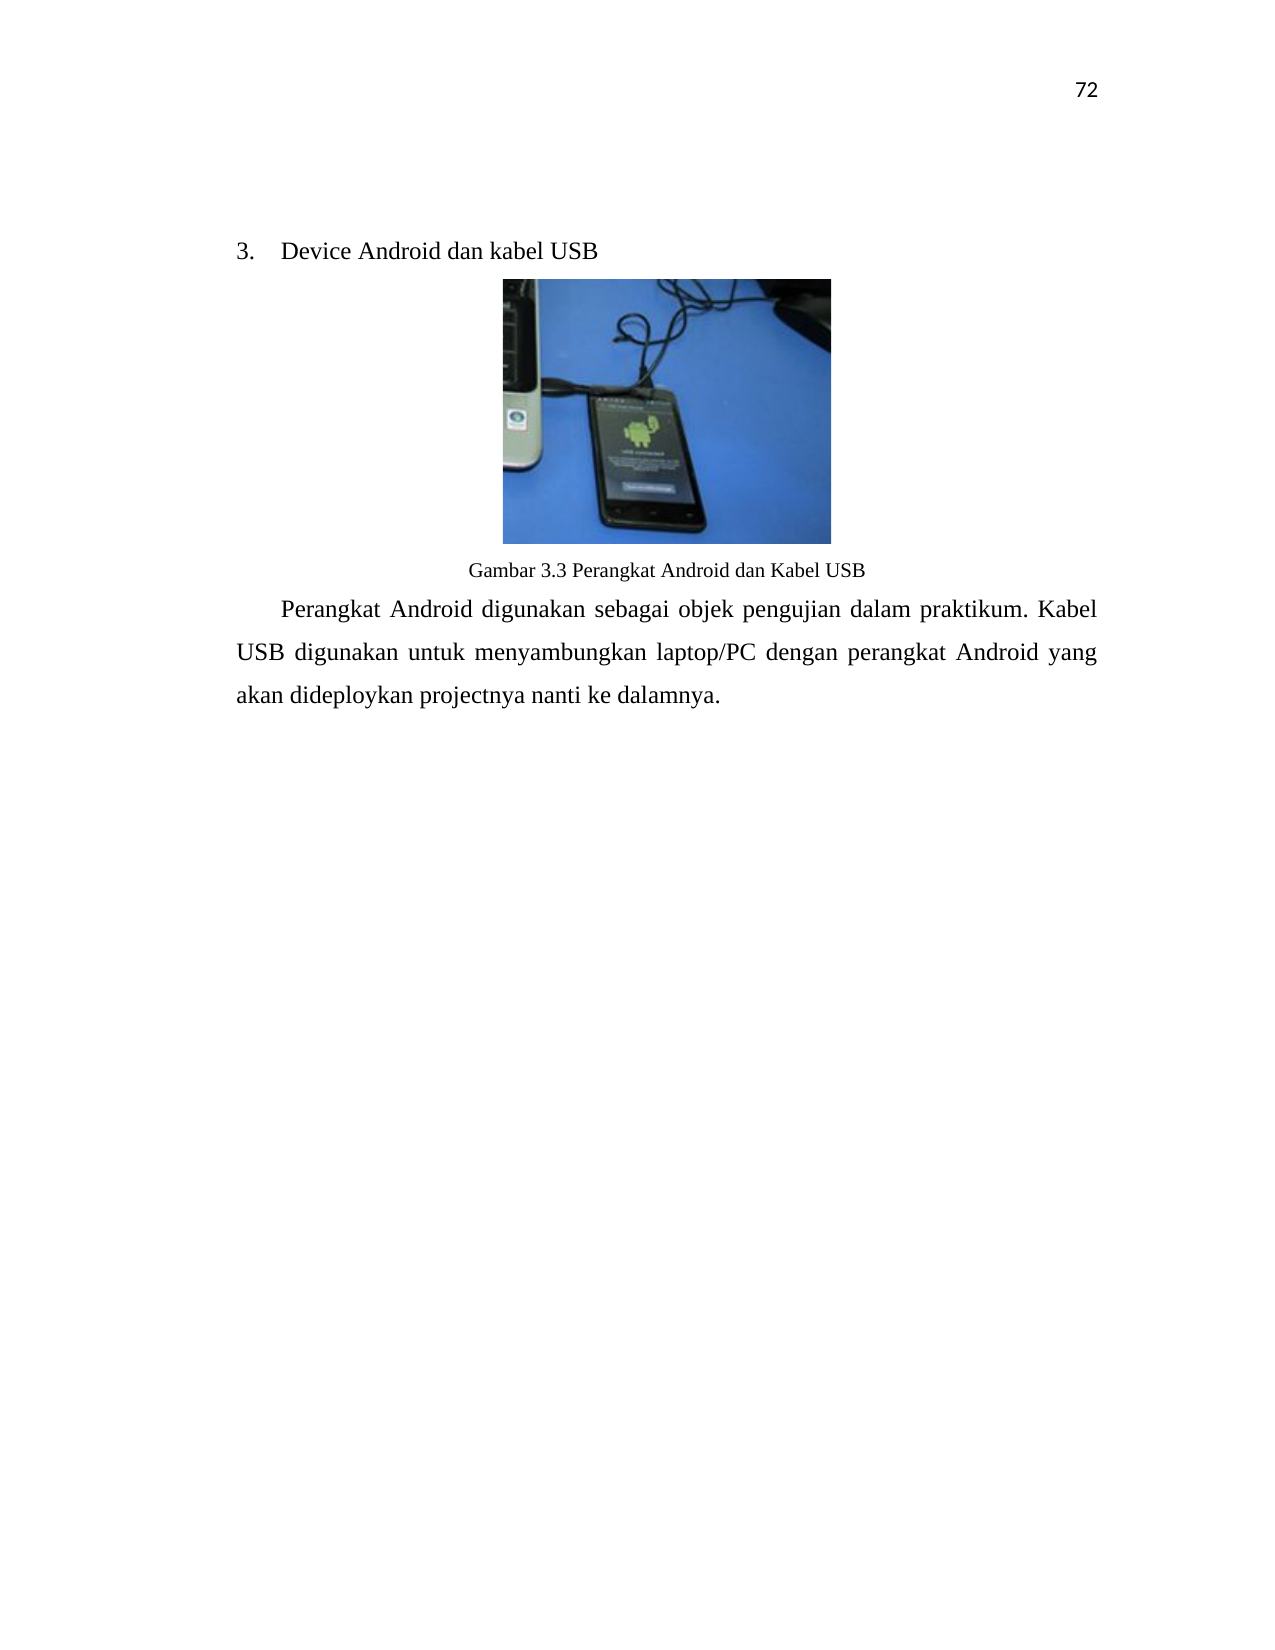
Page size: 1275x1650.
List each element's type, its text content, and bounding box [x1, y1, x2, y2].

text 3. Device Android dan kabel USB [236, 236, 1098, 265]
text Perangkat Android digunakan sebagai objek pengujian dalam praktikum. Kabel USB digunakan untuk menyambungkan laptop/PC dengan perangkat Android yang akan dideploykan projectnya nanti ke dalamnya. [236, 594, 1098, 709]
picture [502, 279, 832, 544]
text Gambar 3.3 Perangkat Android dan Kabel USB [236, 558, 1098, 582]
